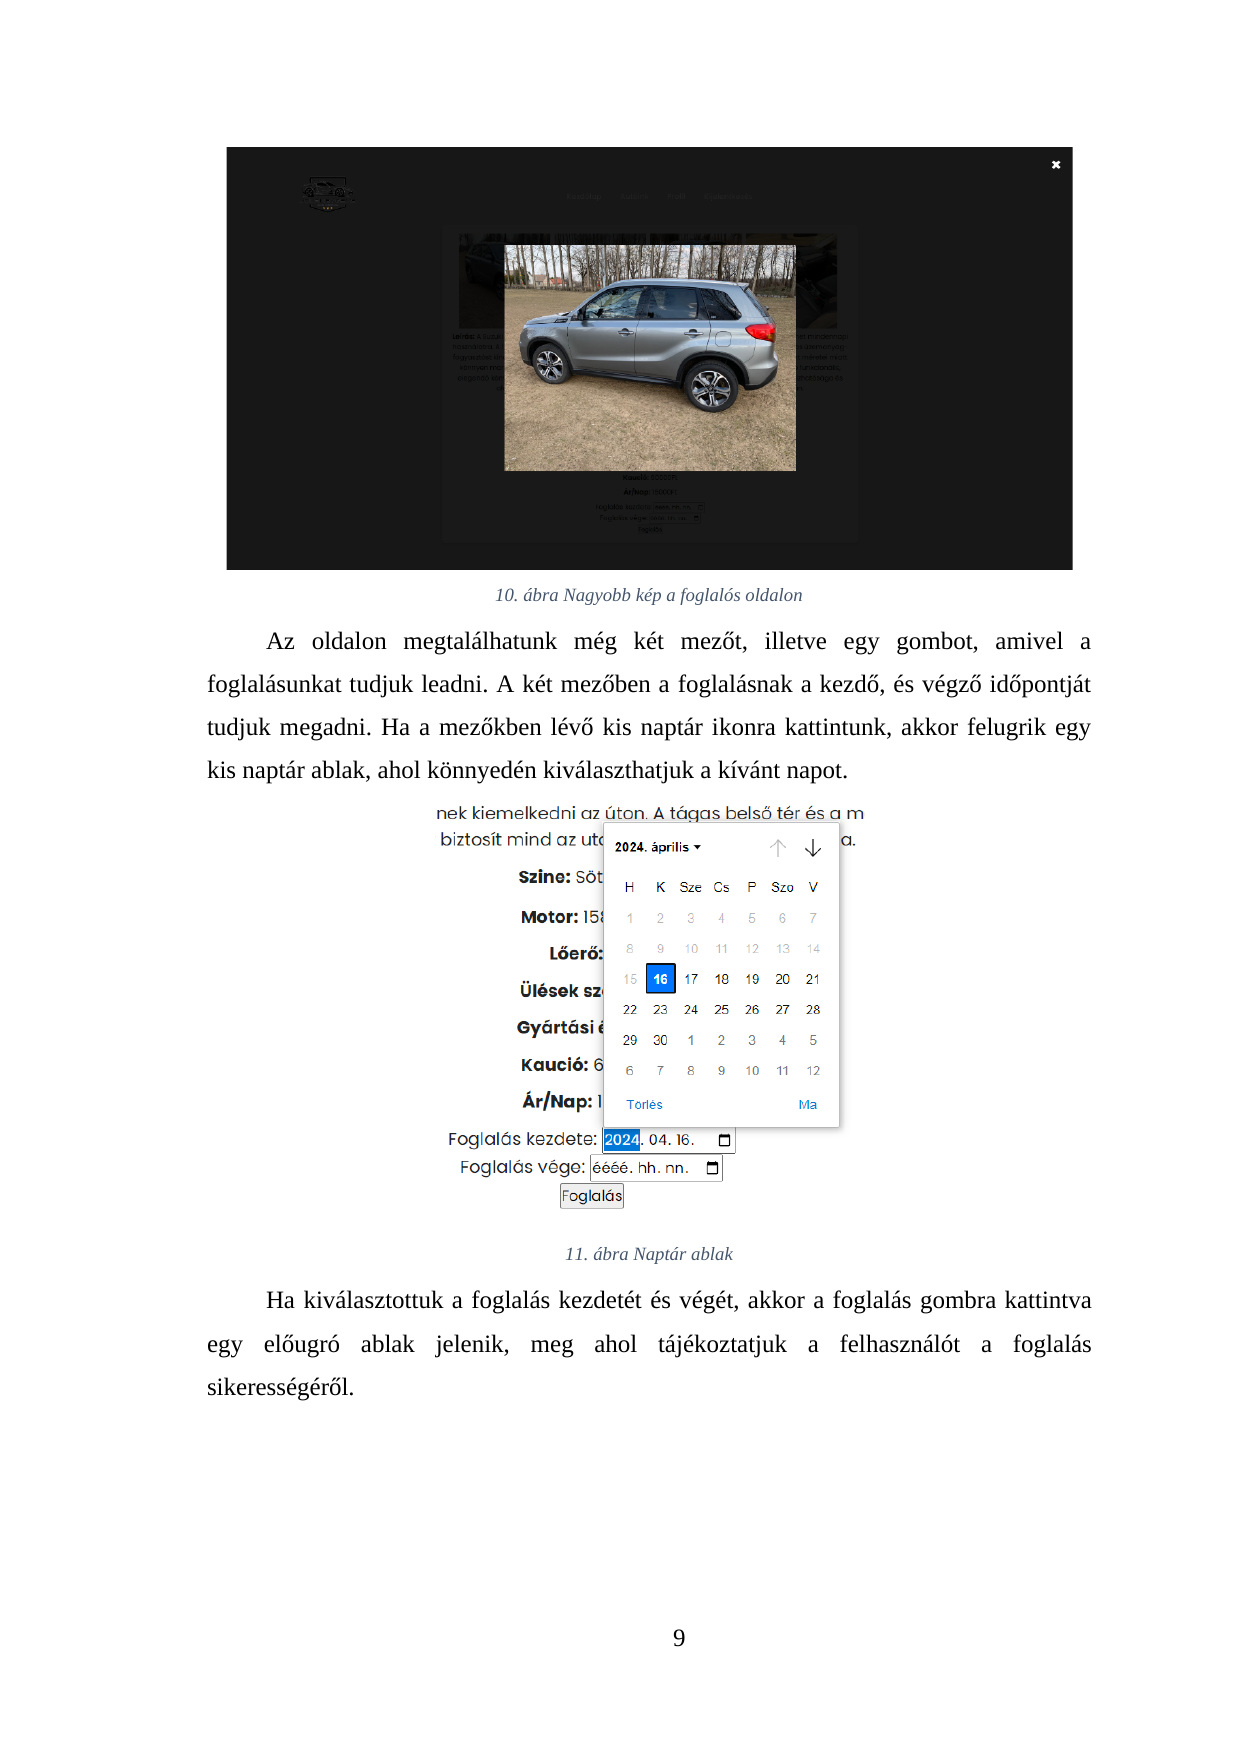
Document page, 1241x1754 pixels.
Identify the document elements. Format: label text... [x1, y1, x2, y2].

picture [226, 147, 1073, 570]
text Ha kiválasztottuk a foglalás kezdetét és végét, akkor a foglalás gombra kattintva egy előugró ablak jelenik, meg ahol tájékoztatjuk a felhasználót a foglalás sikerességéről. [207, 1286, 1092, 1401]
text Az oldalon megtalálhatunk még két mezőt, illetve egy gombot, amivel a foglalásunkat tudjuk leadni. A két mezőben a foglalásnak a kezdő, és végző időpontját tudjuk megadni. Ha a mezőkben lévő kis naptár ikonra kattintunk, akkor felugrik egy kis naptár ablak, ahol könnyedén kiválaszthatjuk a kívánt napot. [207, 626, 1092, 784]
picture [435, 798, 865, 1229]
text 11. ábra Naptár ablak [207, 1243, 1092, 1265]
text 10. ábra Nagyobb kép a foglalós oldalon [207, 584, 1092, 605]
